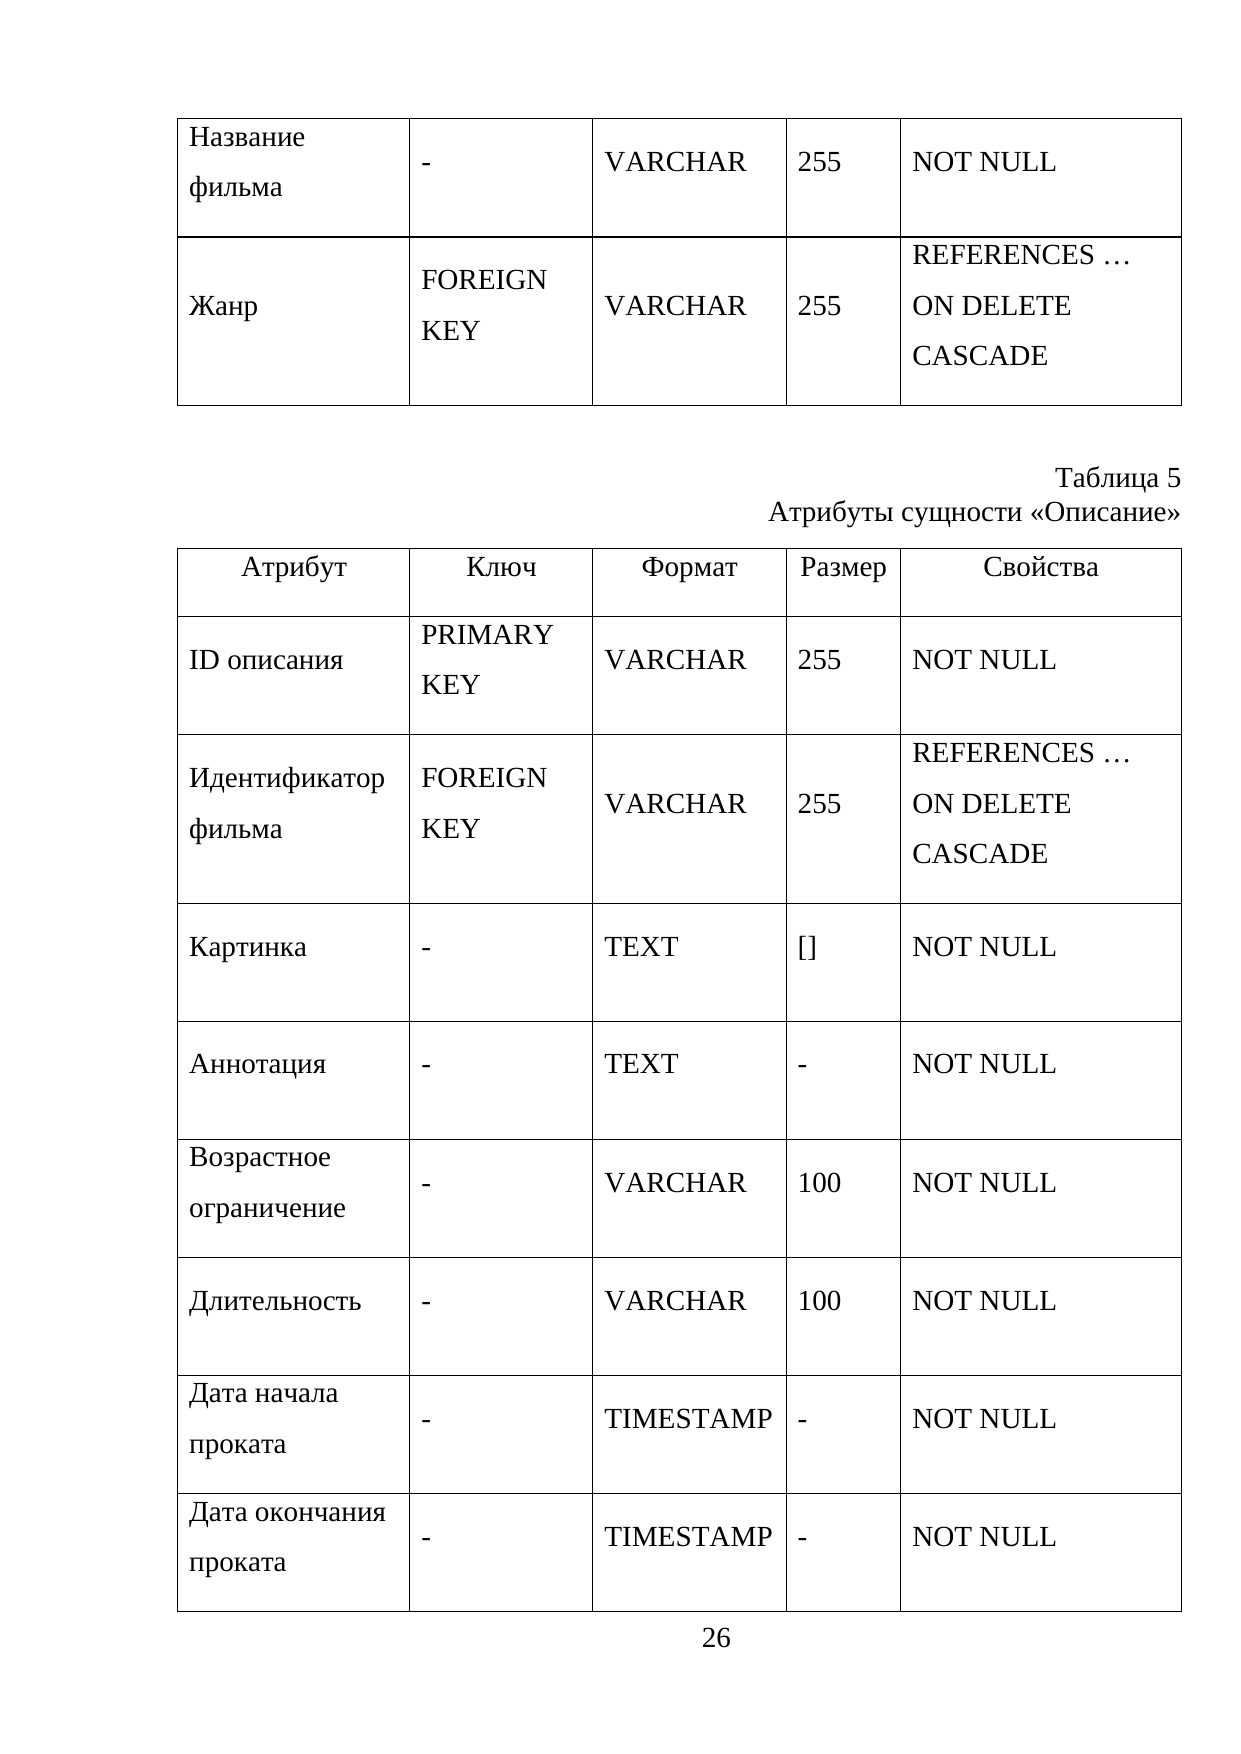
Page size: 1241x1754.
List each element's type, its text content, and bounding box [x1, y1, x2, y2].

table_cell Дата начала проката [178, 1376, 409, 1493]
table_cell Жанр [178, 238, 409, 405]
table_cell VARCHAR [593, 1140, 786, 1257]
text Таблица 5 Атрибуты сущности «Описание» [177, 460, 1181, 527]
table_cell 100 [787, 1258, 900, 1374]
table_cell NOT NULL [901, 119, 1181, 236]
table_cell - [410, 119, 592, 236]
table_cell Картинка [178, 904, 409, 1021]
table_cell 255 [787, 617, 900, 734]
table_cell VARCHAR [593, 119, 786, 236]
table_cell - [410, 1258, 592, 1374]
table_cell - [410, 1494, 592, 1611]
table_cell Длительность [178, 1258, 409, 1374]
table_cell VARCHAR [593, 238, 786, 405]
table_cell TEXT [593, 1022, 786, 1138]
table_cell - [410, 1140, 592, 1257]
table_cell [] [787, 904, 900, 1021]
table_cell VARCHAR [593, 1258, 786, 1374]
table_header Размер [787, 549, 900, 616]
table_cell Название фильма [178, 119, 409, 236]
table_cell ID описания [178, 617, 409, 734]
table_cell 100 [787, 1140, 900, 1257]
table_cell NOT NULL [901, 1494, 1181, 1611]
table_cell - [787, 1494, 900, 1611]
table_cell TIMESTAMP [593, 1376, 786, 1493]
table_cell Возрастное ограничение [178, 1140, 409, 1257]
table_cell NOT NULL [901, 904, 1181, 1021]
table_cell - [410, 1376, 592, 1493]
table_header Свойства [901, 549, 1181, 616]
table_cell Идентификатор фильма [178, 735, 409, 903]
table_cell VARCHAR [593, 735, 786, 903]
table_cell NOT NULL [901, 1258, 1181, 1374]
table_cell NOT NULL [901, 1022, 1181, 1138]
table_cell REFERENCES … ON DELETE CASCADE [901, 238, 1181, 405]
table_cell 255 [787, 119, 900, 236]
table_header Ключ [410, 549, 592, 616]
table_cell NOT NULL [901, 1376, 1181, 1493]
table_cell NOT NULL [901, 617, 1181, 734]
table_cell PRIMARY KEY [410, 617, 592, 734]
table_cell Дата окончания проката [178, 1494, 409, 1611]
table_header Формат [593, 549, 786, 616]
table_cell - [410, 1022, 592, 1138]
table_cell Аннотация [178, 1022, 409, 1138]
table_cell - [410, 904, 592, 1021]
table_cell FOREIGN KEY [410, 735, 592, 903]
table_cell FOREIGN KEY [410, 238, 592, 405]
table_cell - [787, 1376, 900, 1493]
table_cell 255 [787, 238, 900, 405]
table_cell TEXT [593, 904, 786, 1021]
table_cell REFERENCES … ON DELETE CASCADE [901, 735, 1181, 903]
table_cell VARCHAR [593, 617, 786, 734]
table_cell NOT NULL [901, 1140, 1181, 1257]
table_cell - [787, 1022, 900, 1138]
table_cell 255 [787, 735, 900, 903]
table_cell TIMESTAMP [593, 1494, 786, 1611]
table_header Атрибут [178, 549, 409, 616]
